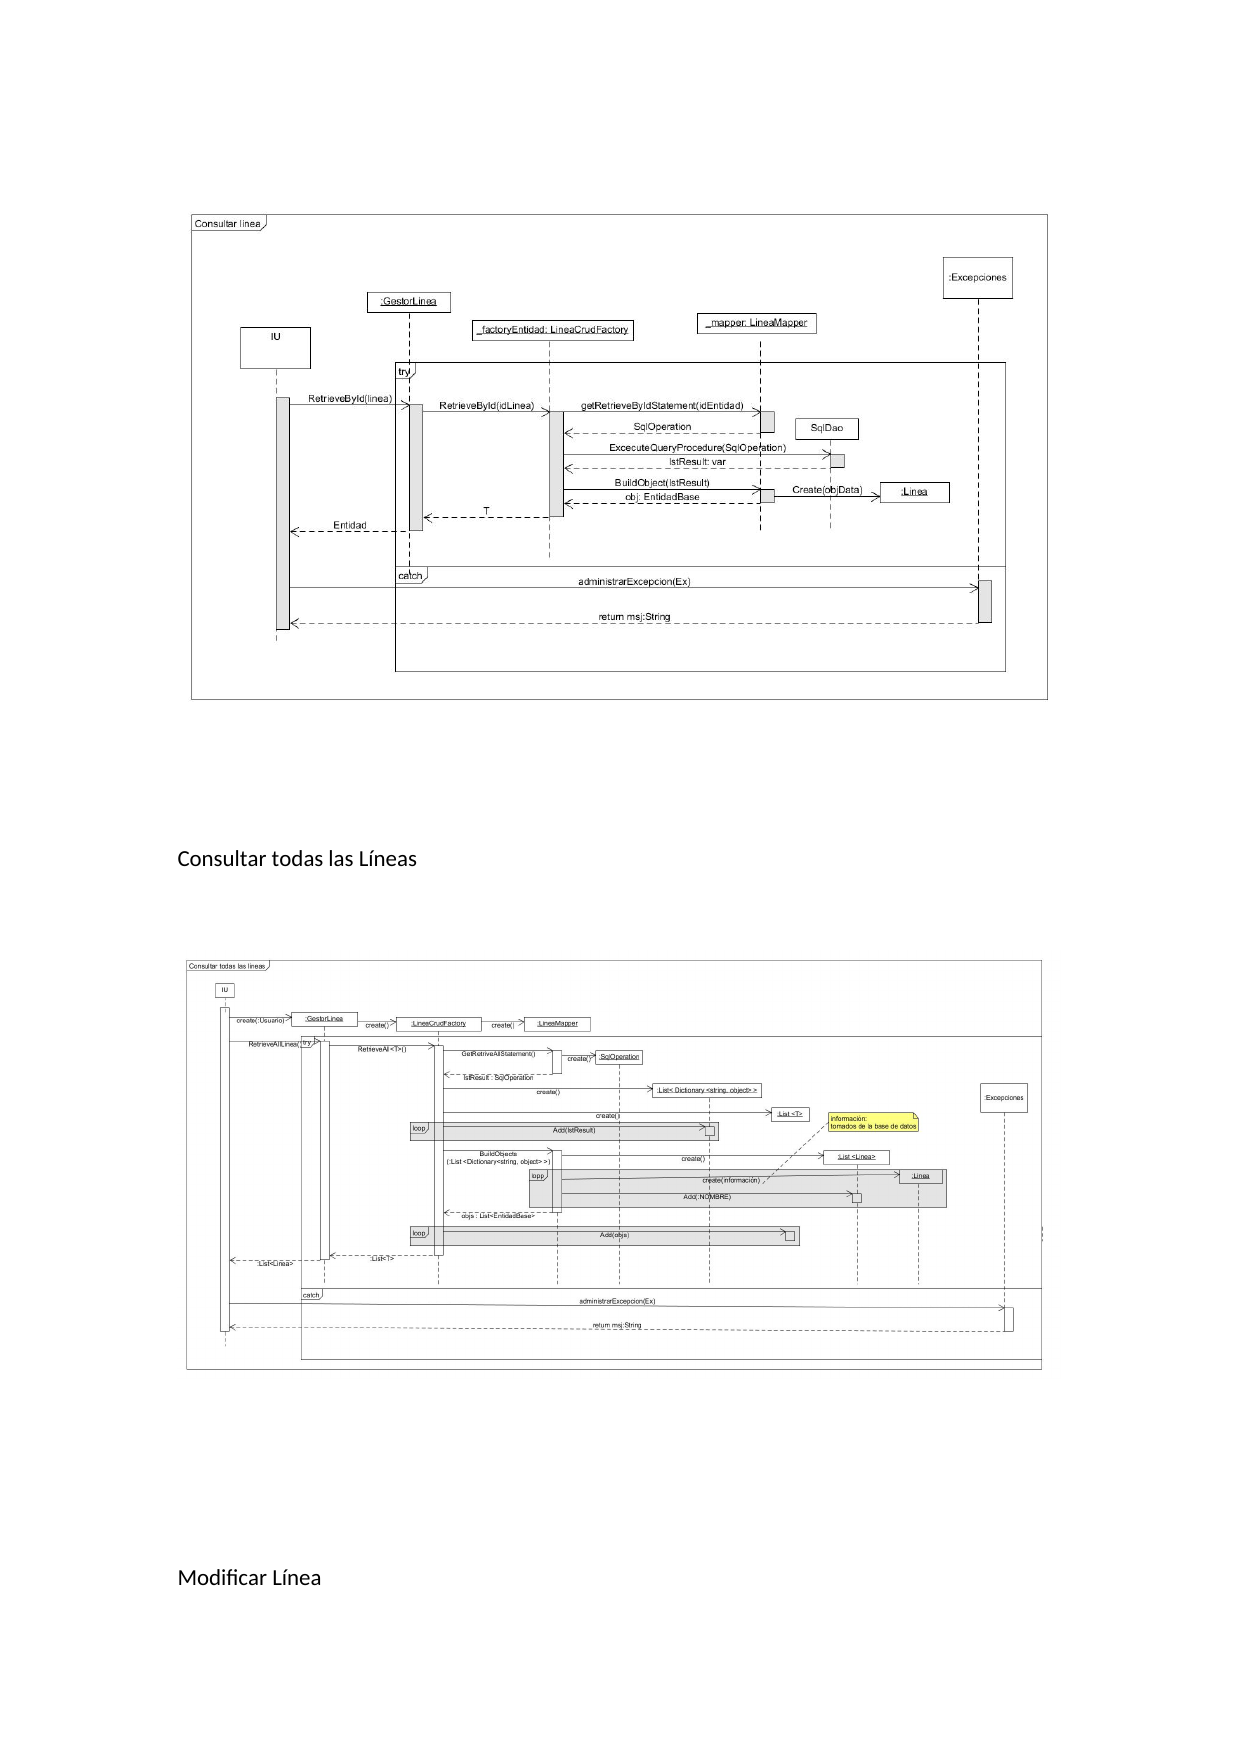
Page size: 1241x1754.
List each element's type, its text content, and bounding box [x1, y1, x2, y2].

picture [177, 950, 1061, 1379]
text Modificar Línea [177, 1563, 1063, 1591]
text Consultar todas las Líneas [177, 844, 1063, 872]
picture [177, 200, 1062, 714]
